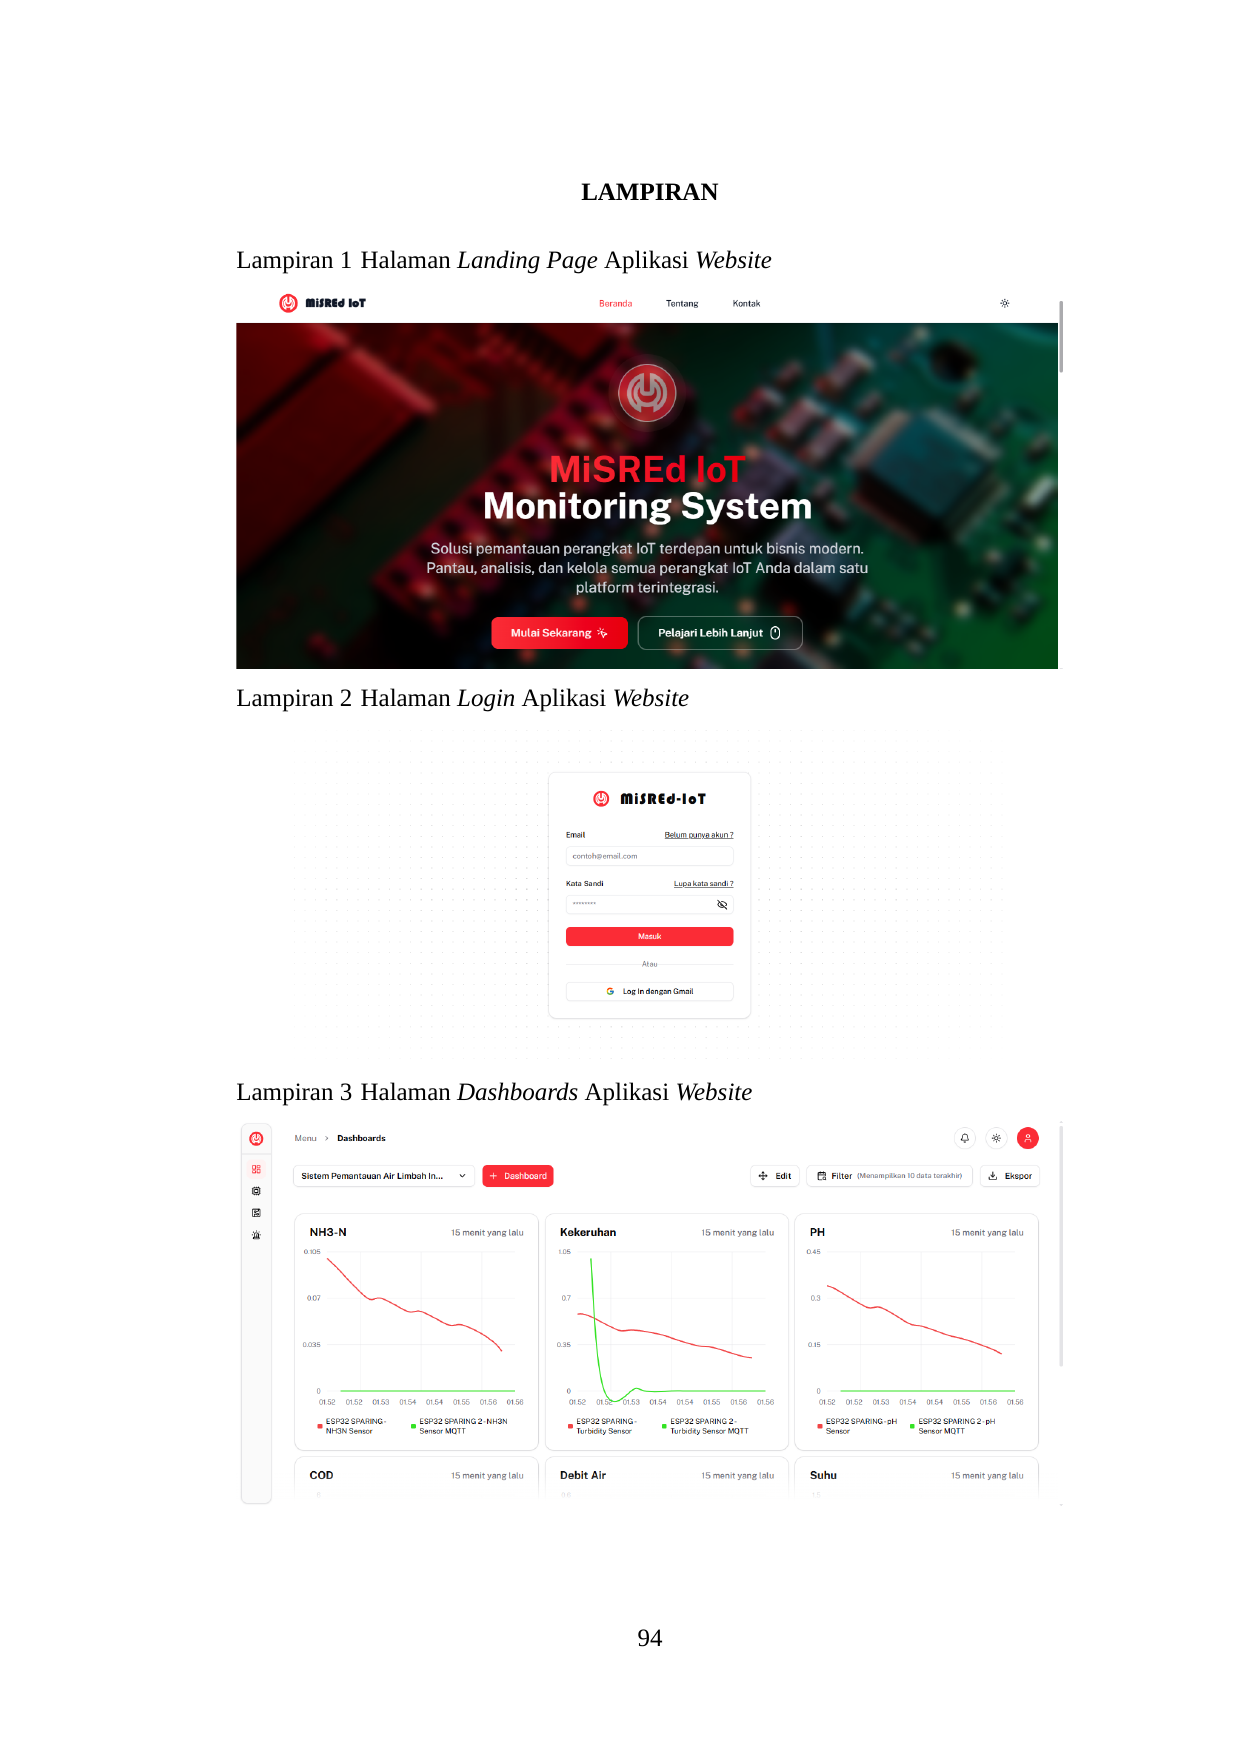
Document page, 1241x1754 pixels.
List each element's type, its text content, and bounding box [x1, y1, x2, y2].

picture [236, 1120, 1063, 1508]
picture [236, 288, 1063, 669]
text Halaman Landing Page Aplikasi Website [236, 245, 1063, 274]
picture [289, 726, 1010, 1063]
text LAMPIRAN [236, 177, 1063, 206]
text Halaman Dashboards Aplikasi Website [236, 1077, 1063, 1106]
text Halaman Login Aplikasi Website [236, 683, 1063, 712]
